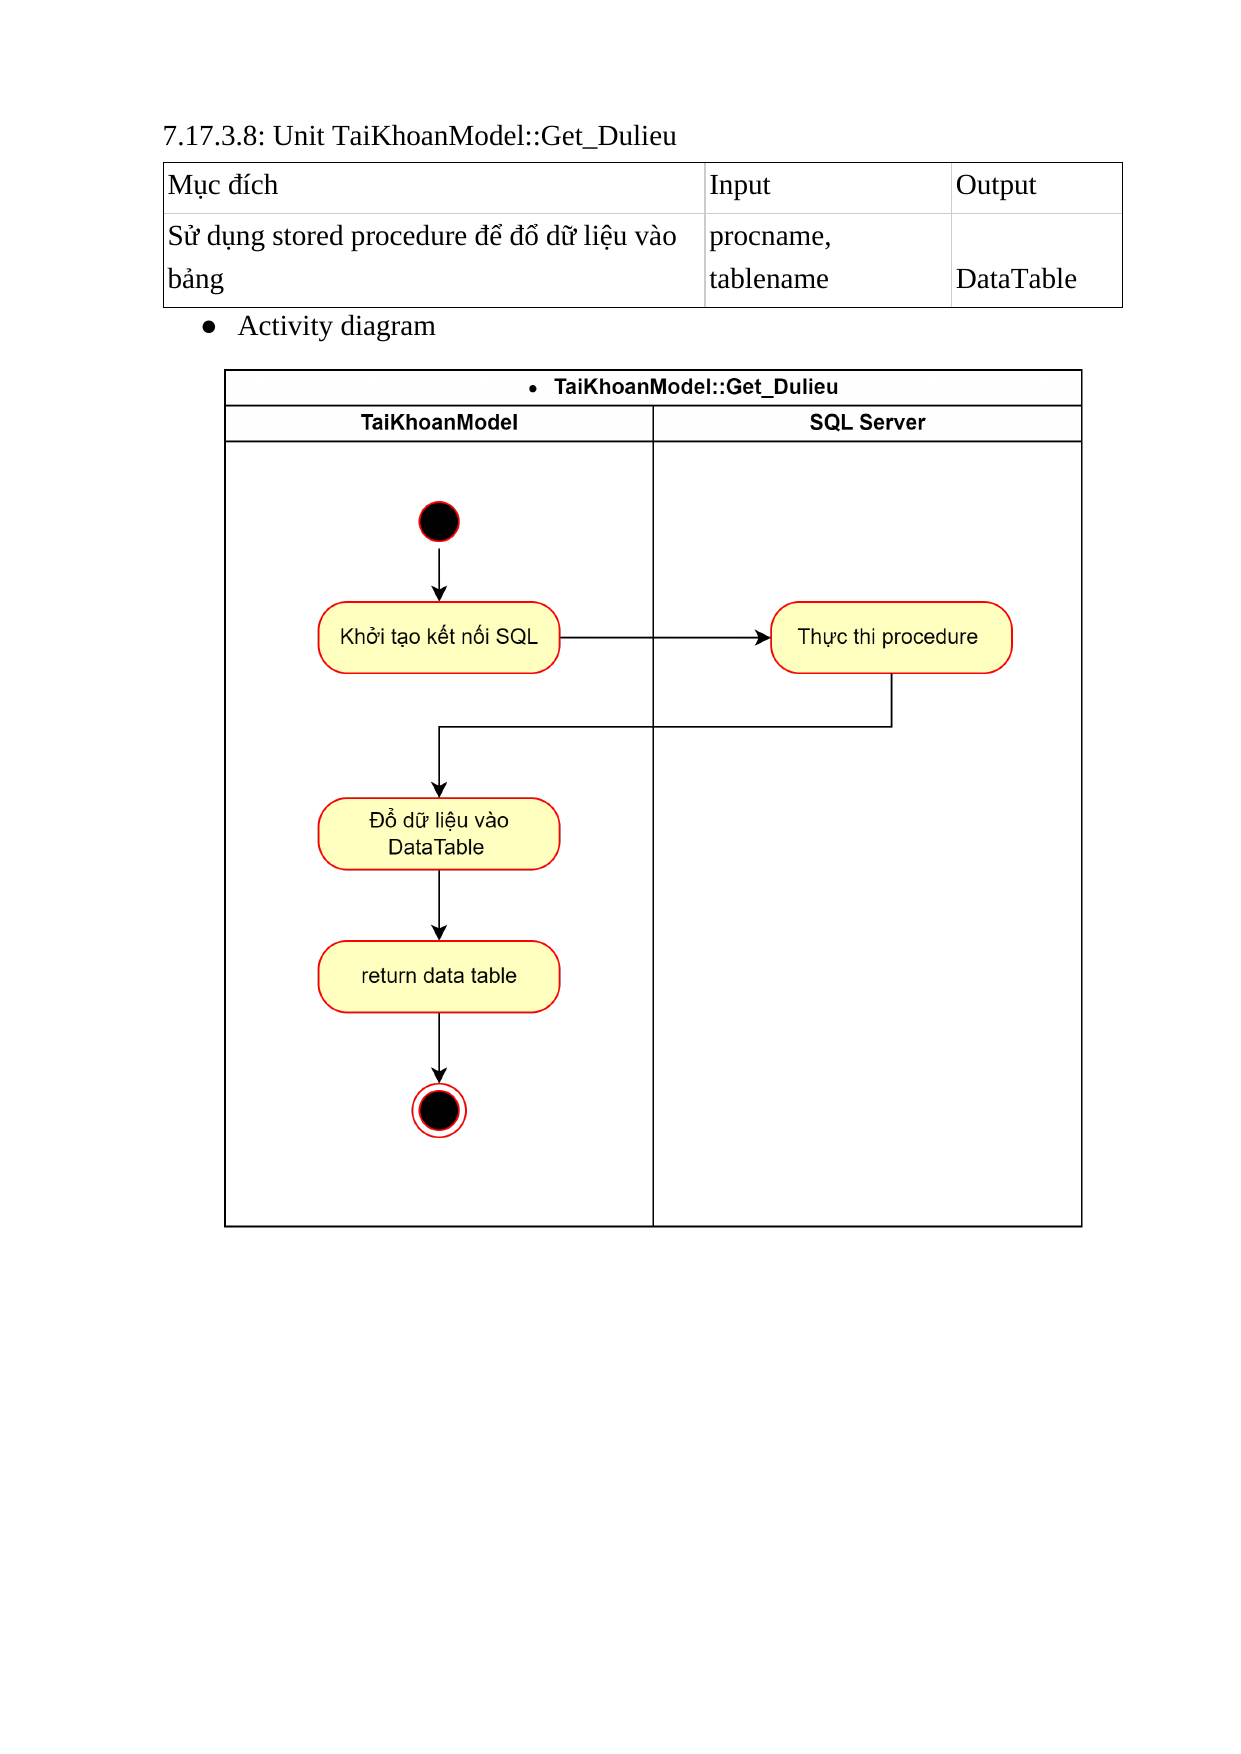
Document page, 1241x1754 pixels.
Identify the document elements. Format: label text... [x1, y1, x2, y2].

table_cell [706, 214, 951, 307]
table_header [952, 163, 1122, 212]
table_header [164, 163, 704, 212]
list Activity diagram [200, 308, 1122, 342]
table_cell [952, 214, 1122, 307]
subtitle 7.17.3.8: Unit TaiKhoanModel::Get_Dulieu [162, 118, 1122, 152]
picture [206, 351, 1102, 1245]
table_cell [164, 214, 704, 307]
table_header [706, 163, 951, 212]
